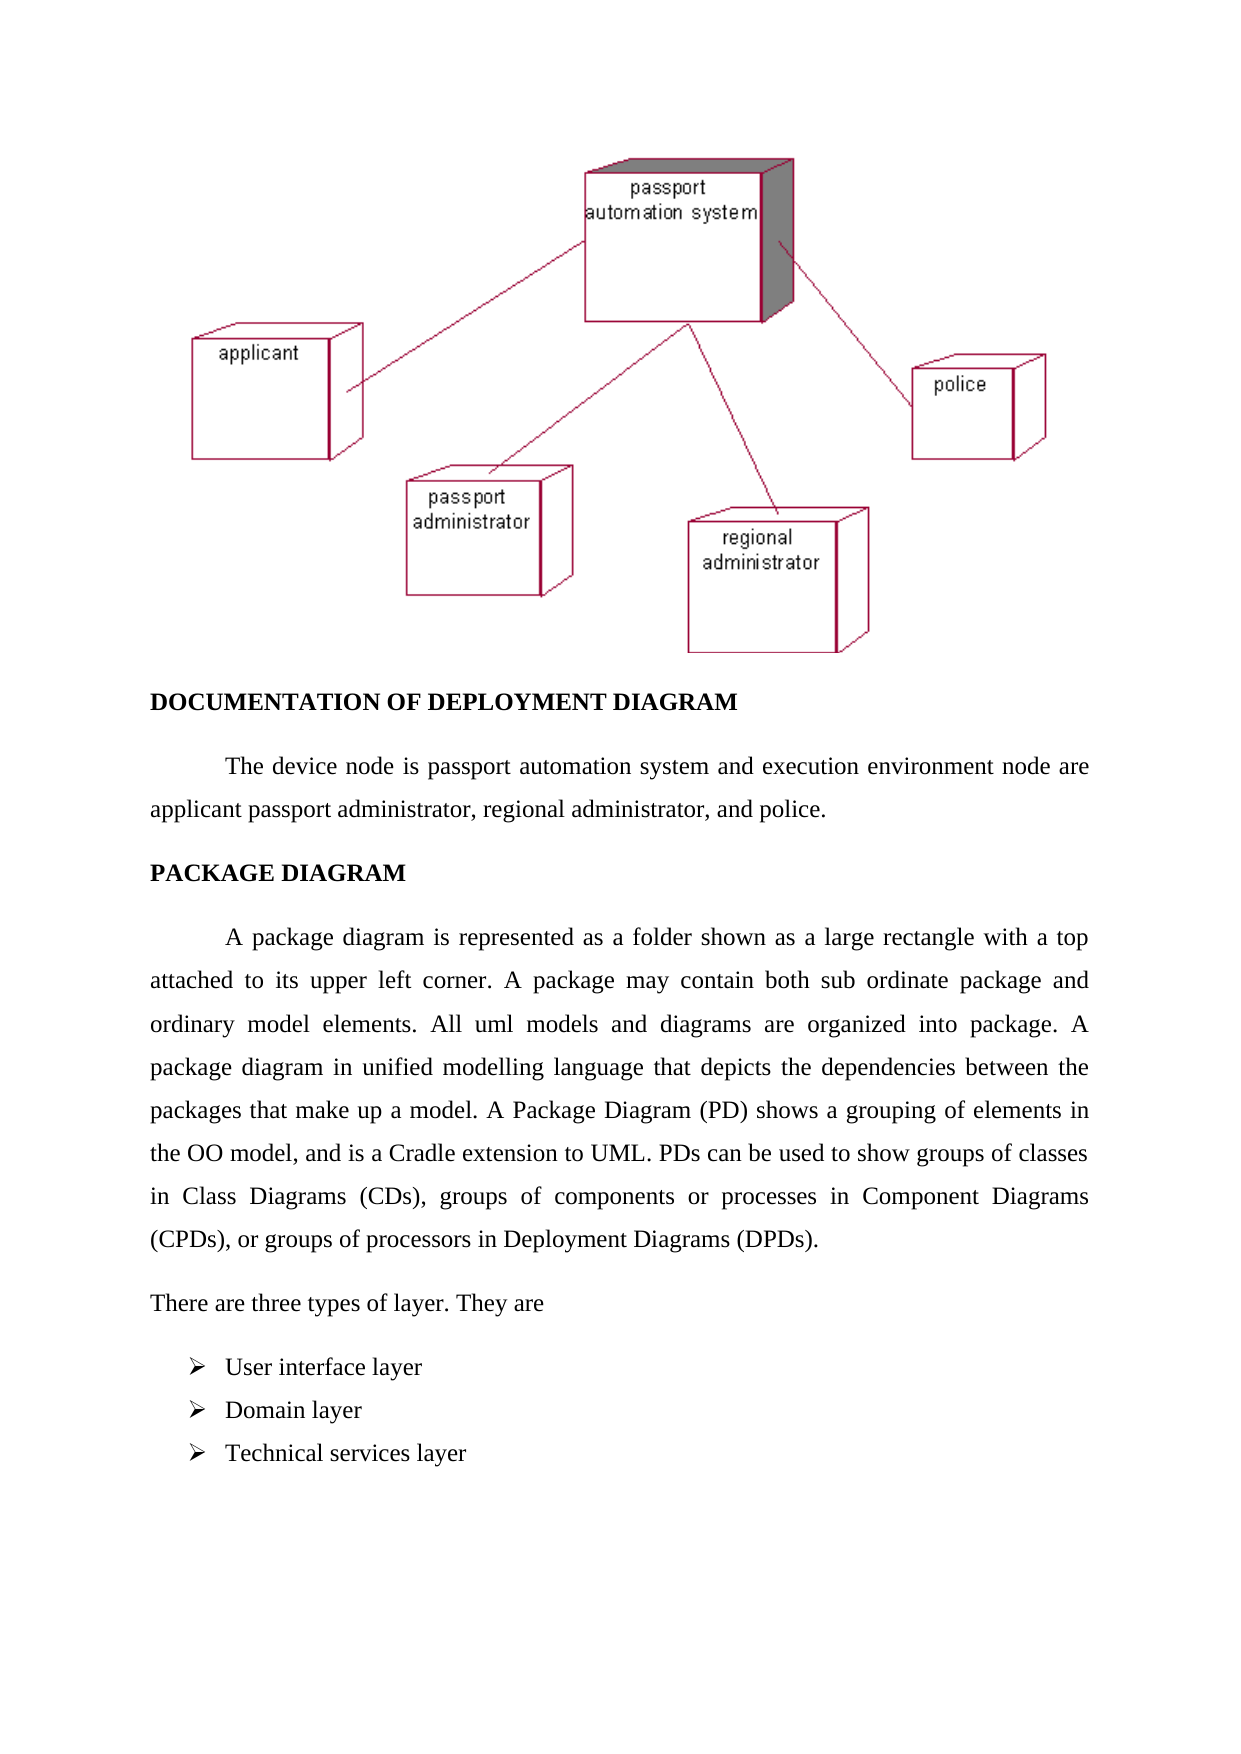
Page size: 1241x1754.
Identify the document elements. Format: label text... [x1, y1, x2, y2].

text A package diagram is represented as a folder shown as a large rectangle with a top attached to its upper left corner. A package may contain both sub ordinate package and ordinary model elements. All uml models and diagrams are organized into package. A package diagram in unified modelling language that depicts the dependencies between the packages that make up a model. A Package Diagram (PD) shows a grouping of elements in the OO model, and is a Cradle extension to UML. PDs can be used to show groups of classes in Class Diagrams (CDs), groups of components or processes in Component Diagrams (CPDs), or groups of processors in Deployment Diagrams (DPDs). [150, 922, 1090, 1253]
text DOCUMENTATION OF DEPLOYMENT DIAGRAM [150, 687, 1090, 716]
list User interface layer [187, 1352, 1090, 1381]
text The device node is passport automation system and execution environment node are applicant passport administrator, regional administrator, and police. [150, 751, 1090, 823]
text There are three types of layer. They are [150, 1288, 1090, 1317]
list Technical services layer [187, 1438, 1090, 1467]
text PACKAGE DIAGRAM [150, 858, 1090, 887]
list Domain layer [187, 1395, 1090, 1424]
